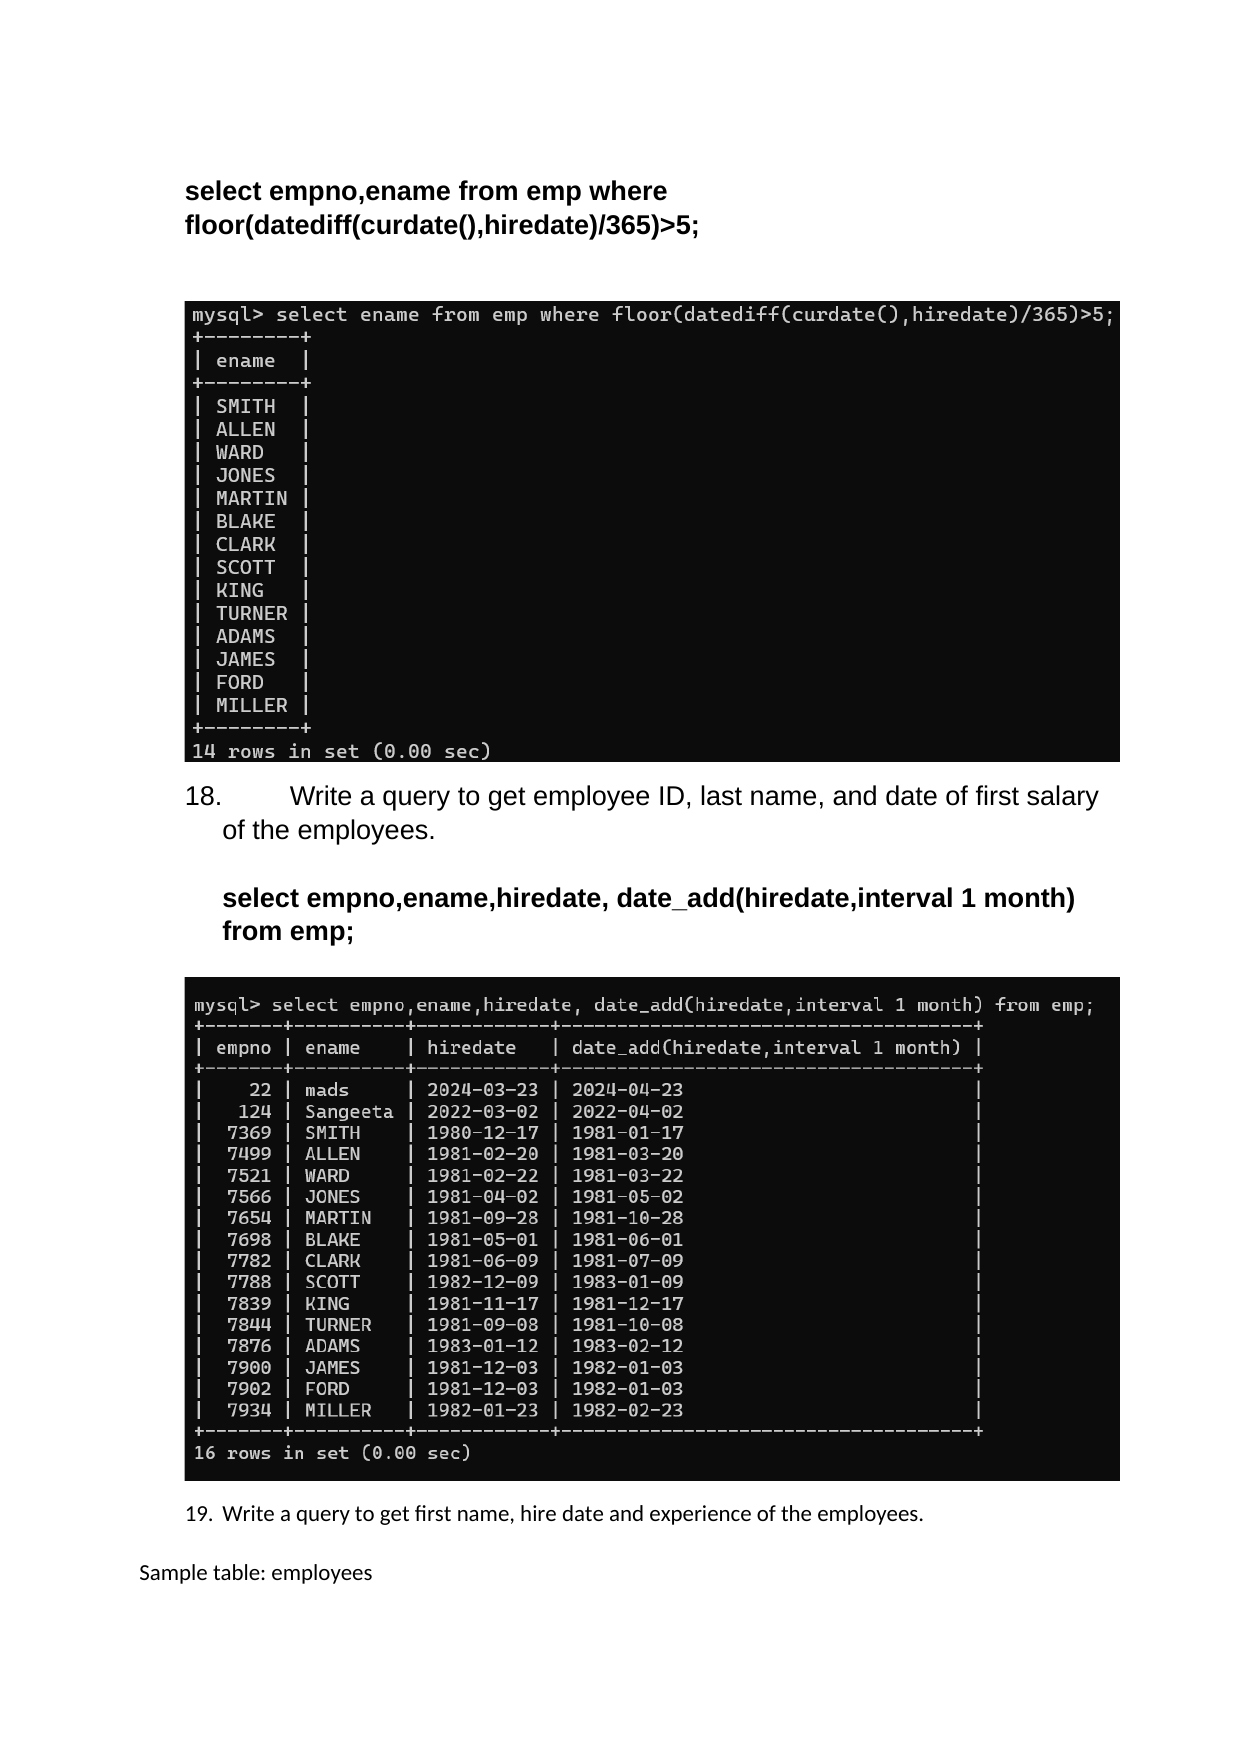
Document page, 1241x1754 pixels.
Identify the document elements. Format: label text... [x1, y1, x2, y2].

list Write a query to get employee ID, last name, and date of first salary of the employees. [184, 780, 1103, 845]
list Write a query to get first name, hire date and experience of the employees. [184, 1499, 1103, 1528]
picture [184, 977, 1120, 1481]
list select empno,ename,hiredate, date_add(hiredate,interval 1 month) from emp; [222, 882, 1103, 947]
picture [184, 301, 1120, 762]
list select empno,ename from emp where floor(datediff(curdate(),hiredate)/365)>5; [184, 175, 1103, 240]
text Sample table: employees [139, 1558, 1103, 1587]
